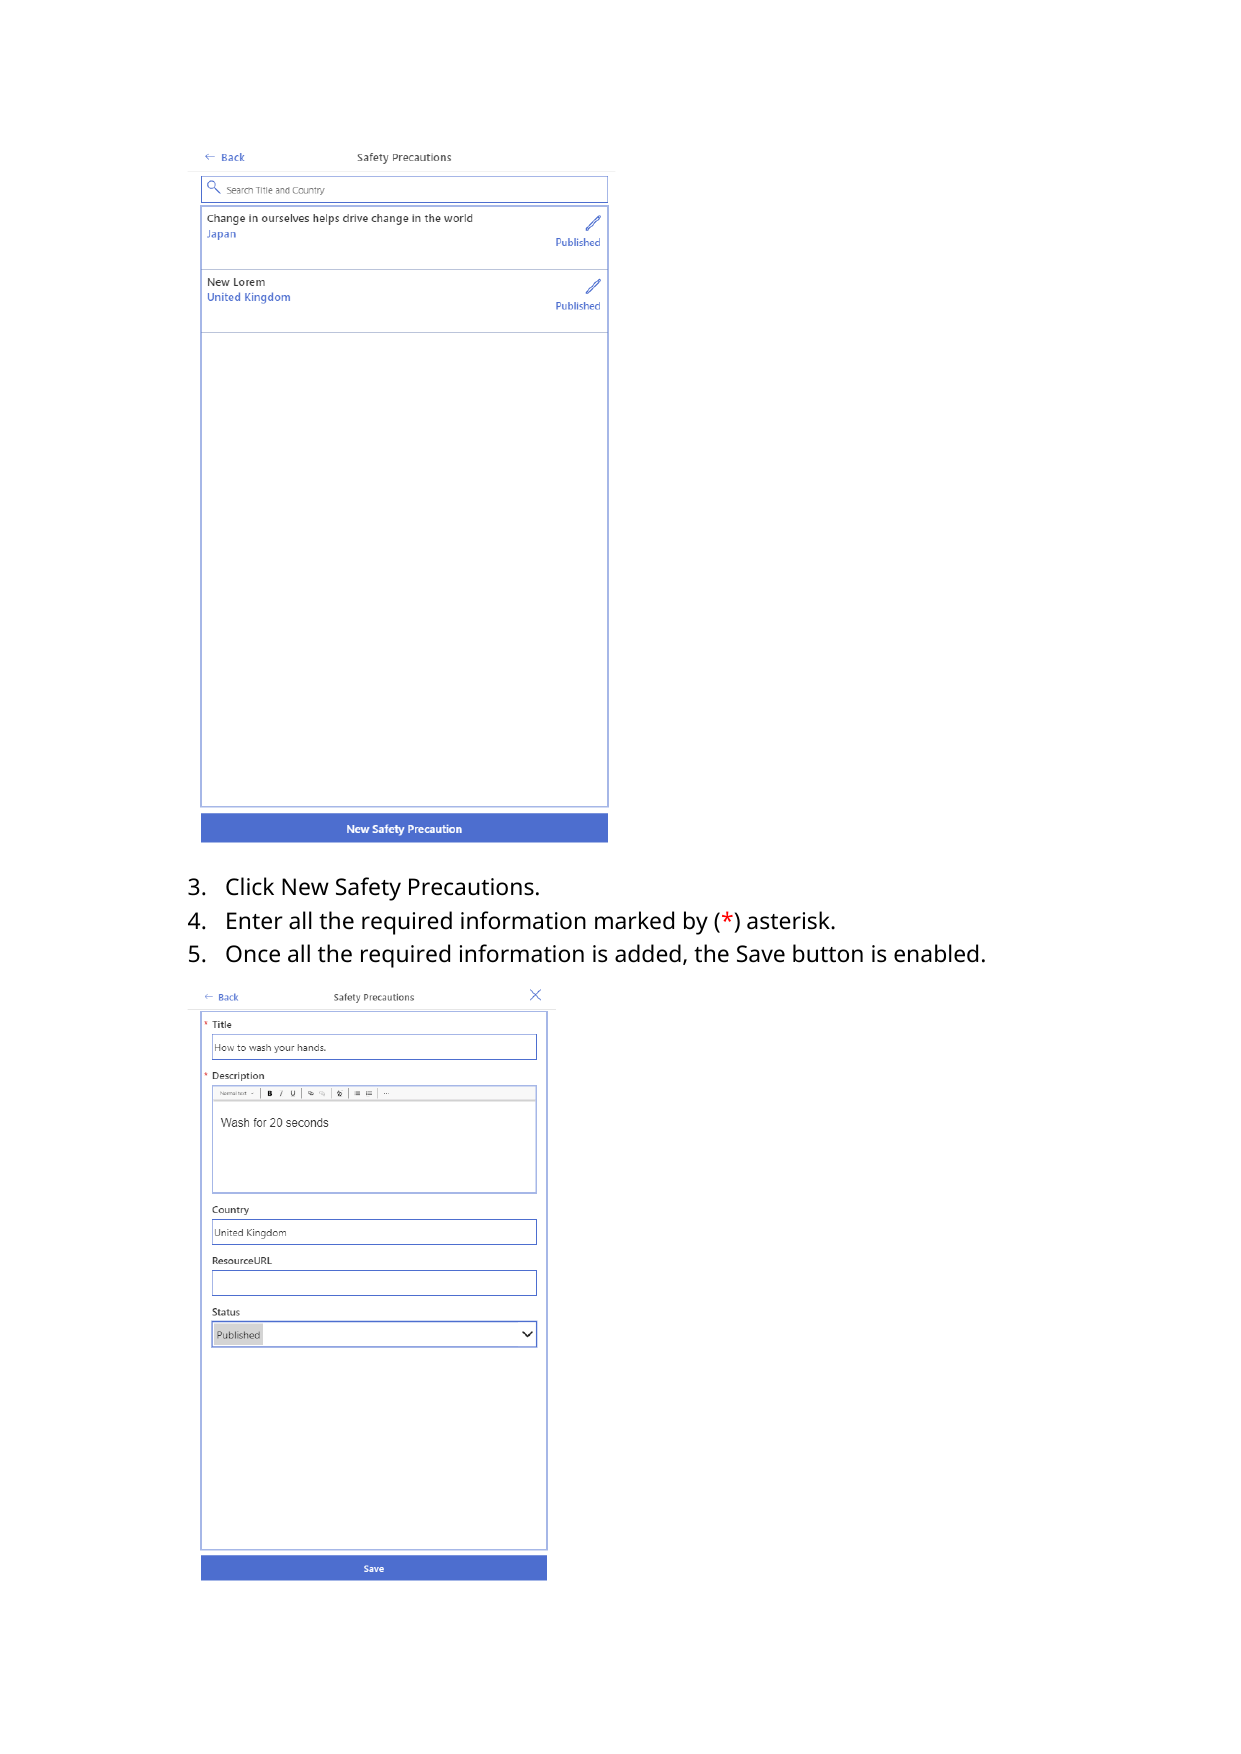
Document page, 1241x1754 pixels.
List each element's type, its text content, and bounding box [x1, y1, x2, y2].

list Click New Safety Precautions. [187, 871, 1090, 902]
list Enter all the required information marked by (*) asterisk. [187, 904, 1090, 936]
list Once all the required information is added, the Save button is enabled. [187, 938, 1090, 969]
picture [187, 988, 556, 1589]
picture [187, 150, 616, 852]
